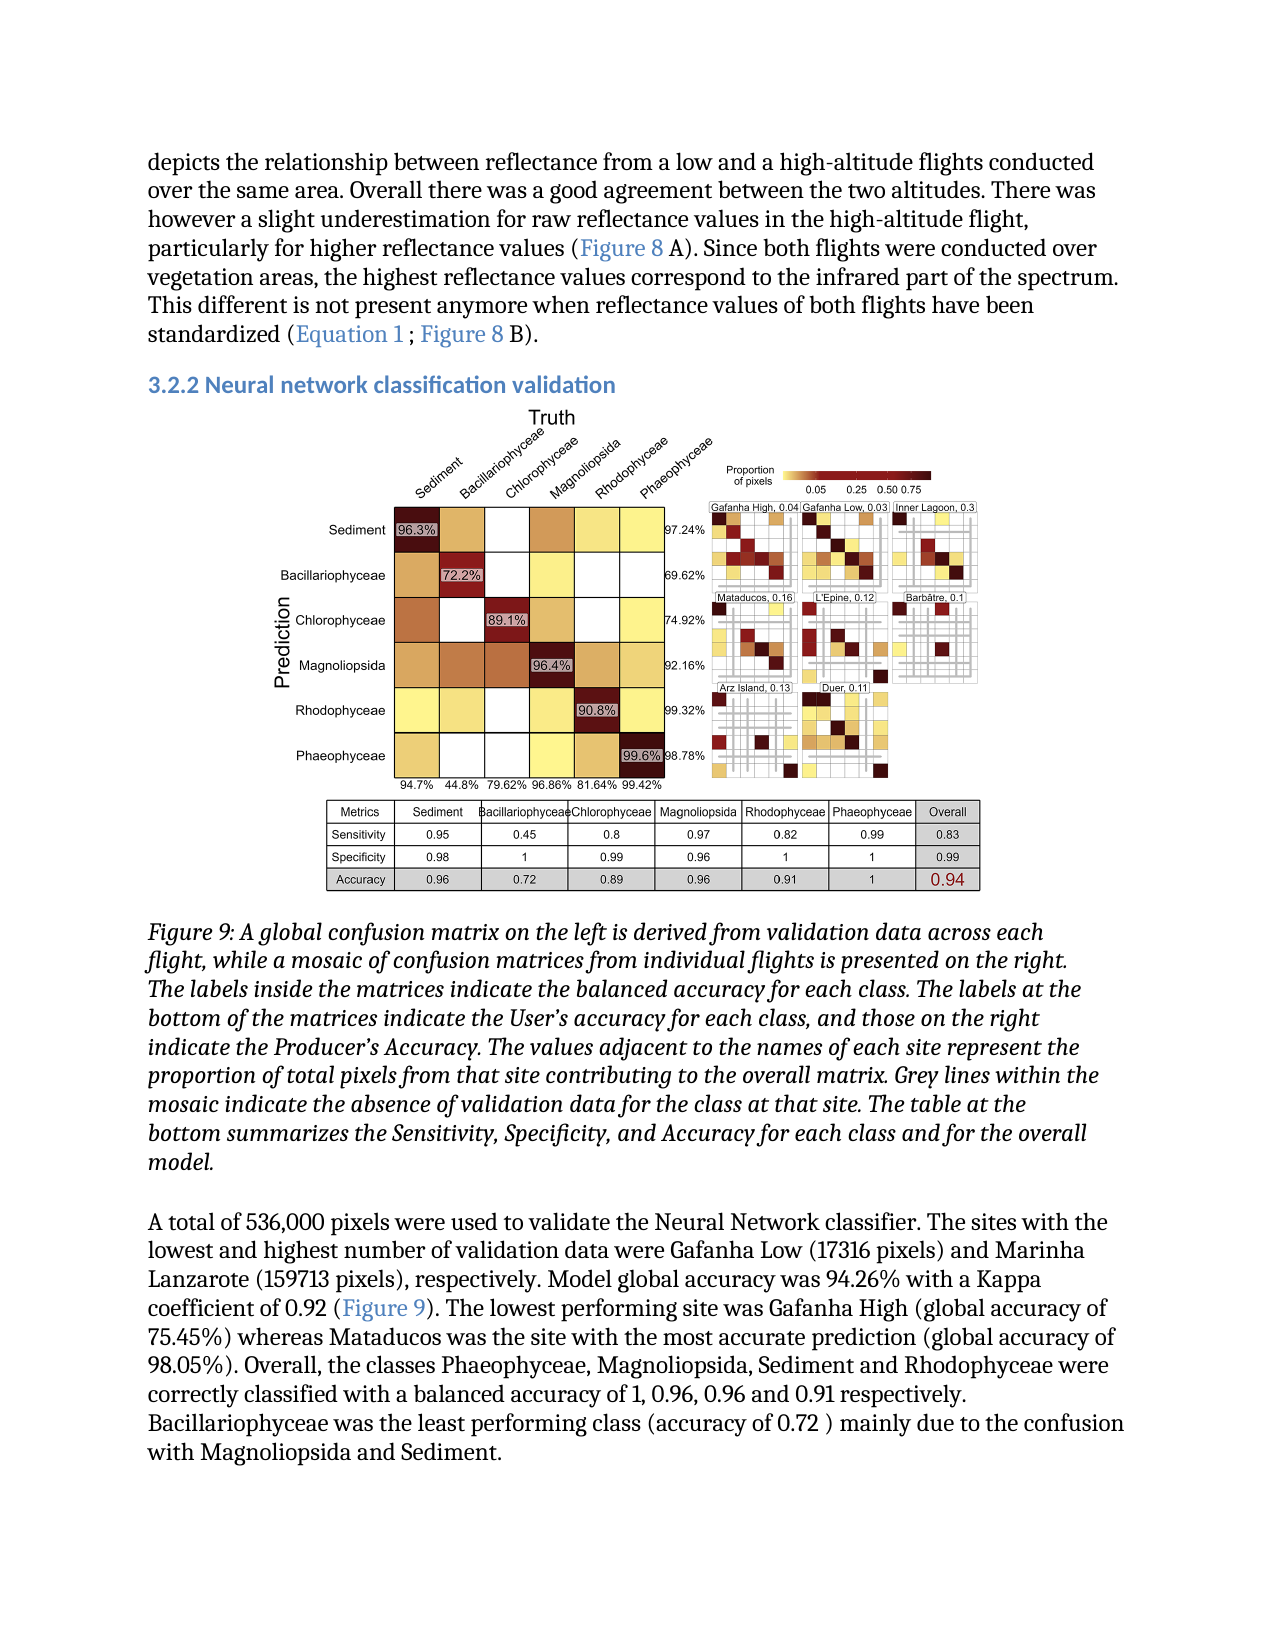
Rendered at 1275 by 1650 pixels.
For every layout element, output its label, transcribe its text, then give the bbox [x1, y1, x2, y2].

picture [270, 403, 983, 897]
subtitle 3.2.2 Neural network classification validation [148, 370, 1127, 400]
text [148, 148, 1127, 349]
table_header Figure 9: A global confusion matrix on the left is derived from validation data across each flight, while a mosaic of confusion matrices from individual flights is presented on the right. The labels inside the matrices indicate the balanced accuracy for each class. The labels at the bottom of the matrices indicate the User’s accuracy for each class, and those on the right indicate the Producer’s Accuracy. The values adjacent to the names of each site represent the proportion of total pixels from that site contributing to the overall matrix. Grey lines within the mosaic indicate the absence of validation data for the class at that site. The table at the bottom summarizes the Sensitivity, Specificity, and Accuracy for each class and for the overall model. [136, 400, 1116, 1189]
text A total of 536,000 pixels were used to validate the Neural Network classifier. The sites with the lowest and highest number of validation data were Gafanha Low (17316 pixels) and Marinha Lanzarote (159713 pixels), respectively. Model global accuracy was 94.26% with a Kappa coefficient of 0.92 (Figure 9). The lowest performing site was Gafanha High (global accuracy of 75.45%) whereas Mataducos was the site with the most accurate prediction (global accuracy of 98.05%). Overall, the classes Phaeophyceae, Magnoliopsida, Sediment and Rhodophyceae were correctly classified with a balanced accuracy of 1, 0.96, 0.96 and 0.91 respectively. Bacillariophyceae was the least performing class (accuracy of 0.72 ) mainly due to the confusion with Magnoliopsida and Sediment. [148, 1207, 1127, 1466]
